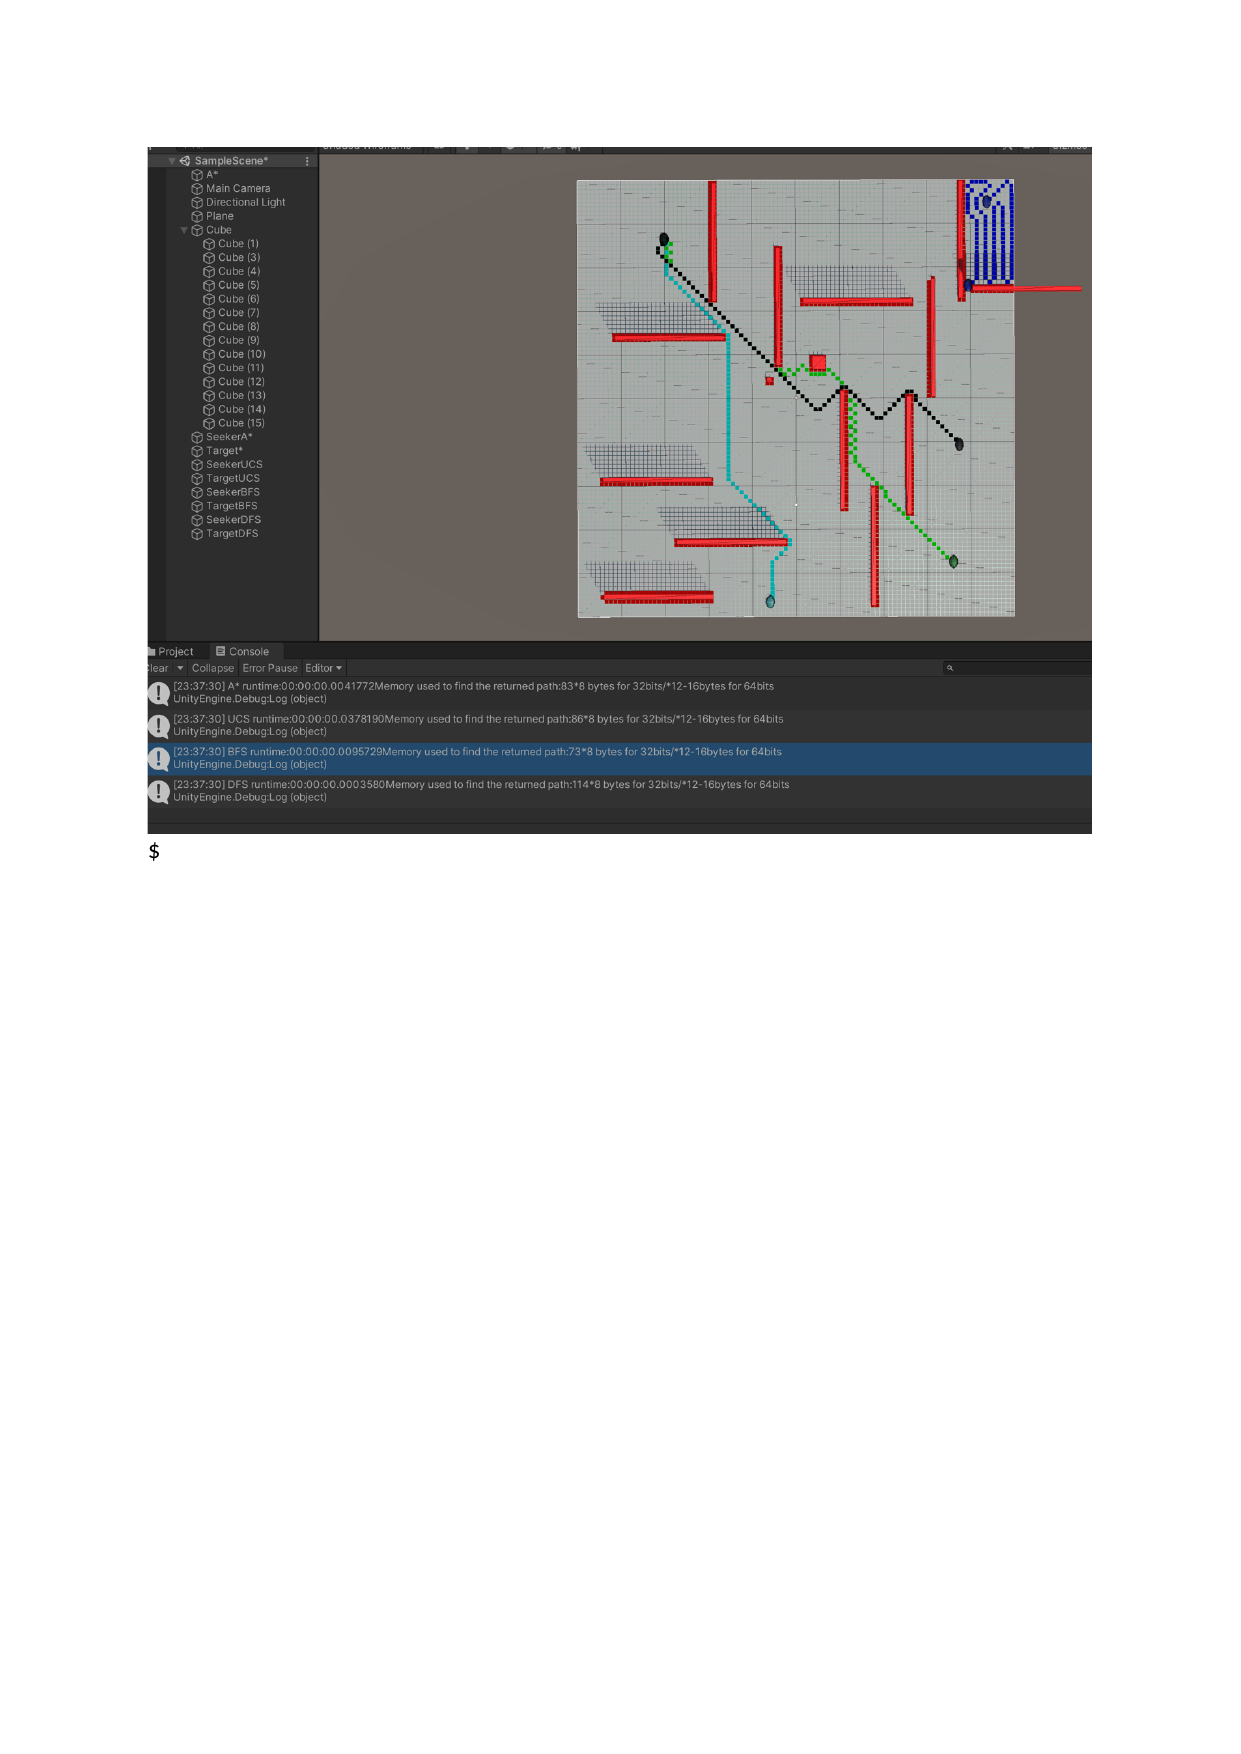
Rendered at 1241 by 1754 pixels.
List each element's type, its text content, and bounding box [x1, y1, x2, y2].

picture [147, 147, 1092, 834]
text $ [148, 834, 1093, 864]
